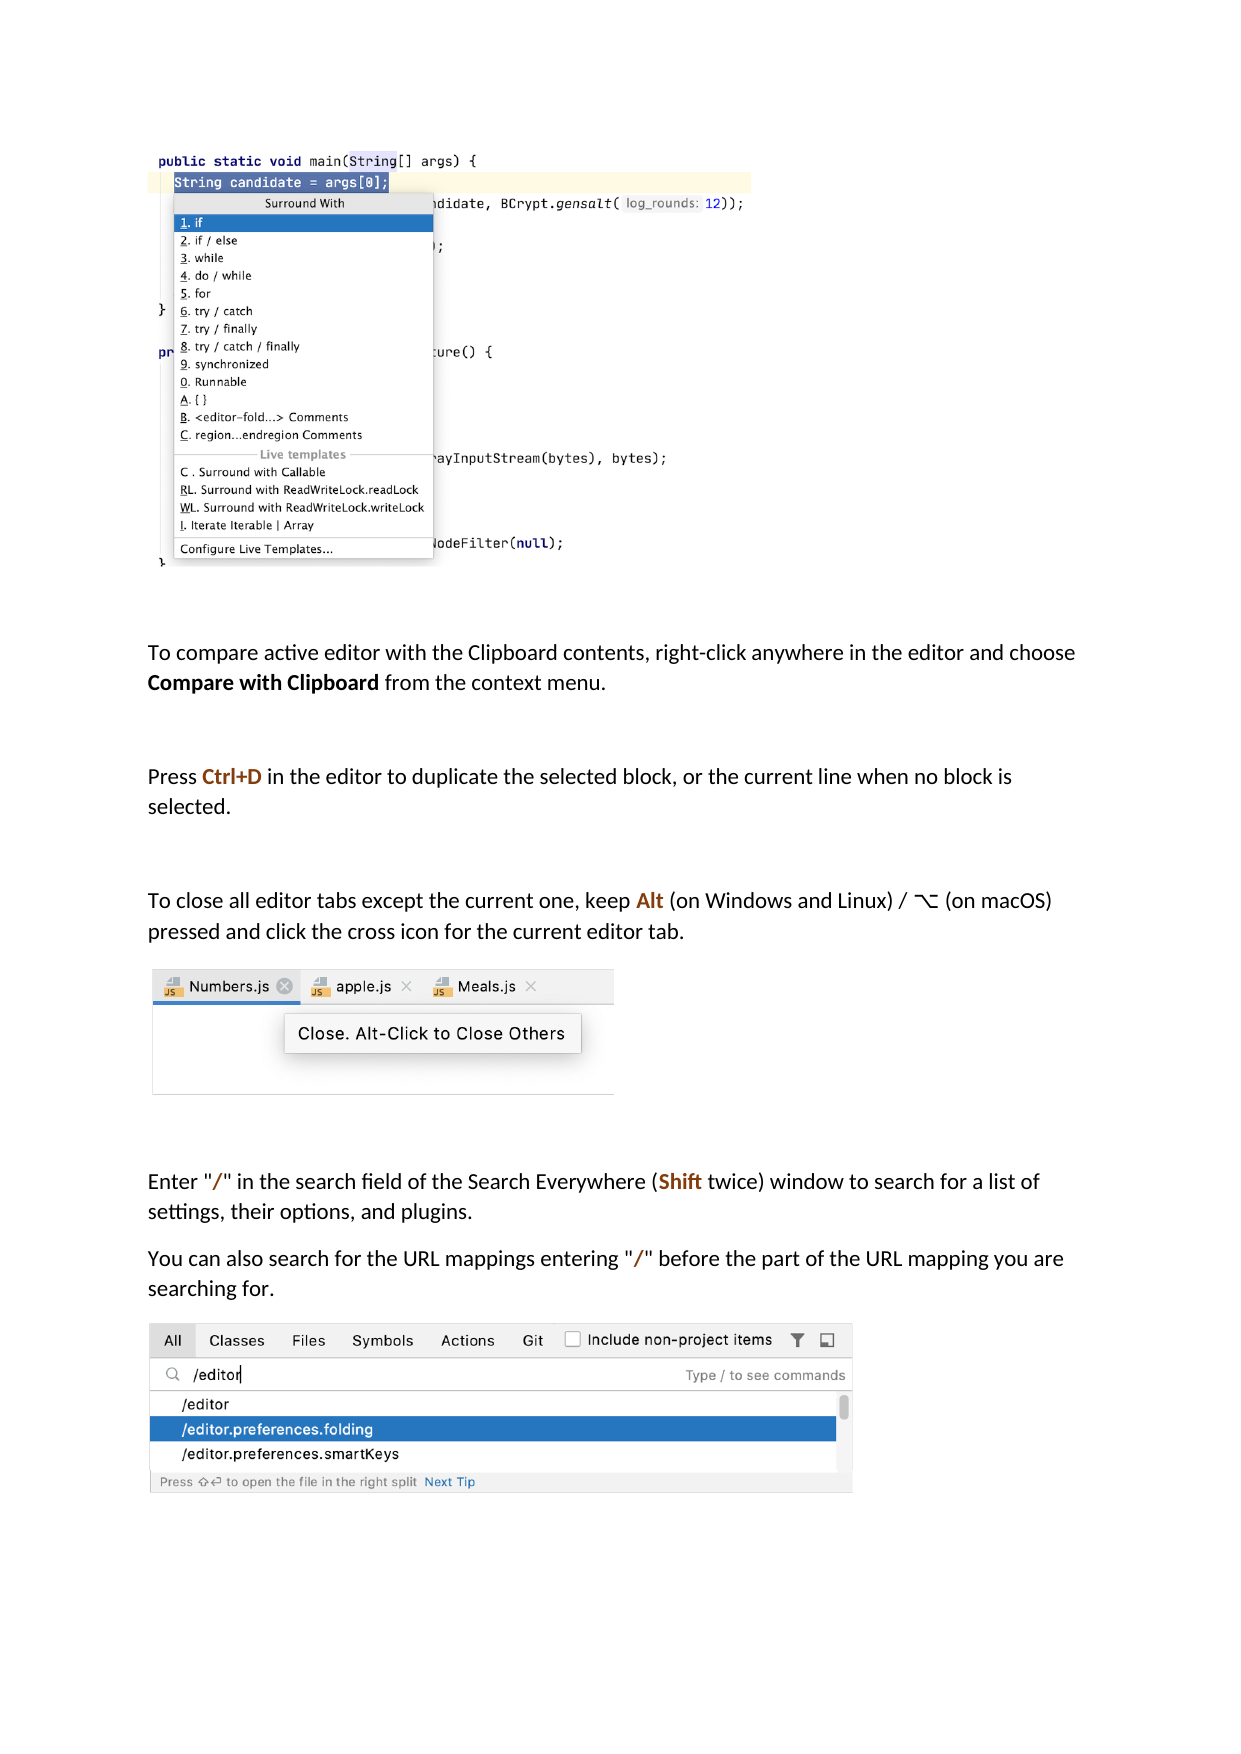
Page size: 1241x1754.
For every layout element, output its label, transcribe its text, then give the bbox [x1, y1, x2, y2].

text Enter "/" in the search field of the Search Everywhere (Shift twice) window to search for a list of settings, their options, and plugins. [148, 1167, 1093, 1225]
picture [147, 963, 614, 1102]
picture [147, 147, 764, 573]
text To close all editor tabs except the current one, keep Alt (on Windows and Linux) / ⌥ (on macOS) pressed and click the cross icon for the current editor tab. [148, 886, 1093, 945]
picture [147, 1321, 853, 1494]
text You can also search for the URL mappings entering "/" before the part of the URL mapping you are searching for. [148, 1244, 1093, 1302]
text Press Ctrl+D in the editor to duplicate the selected block, or the current line when no block is selected. [148, 762, 1093, 821]
text To compare active editor with the Clipboard contents, right-click anywhere in the editor and choose Compare with Clipboard from the context menu. [148, 638, 1093, 697]
